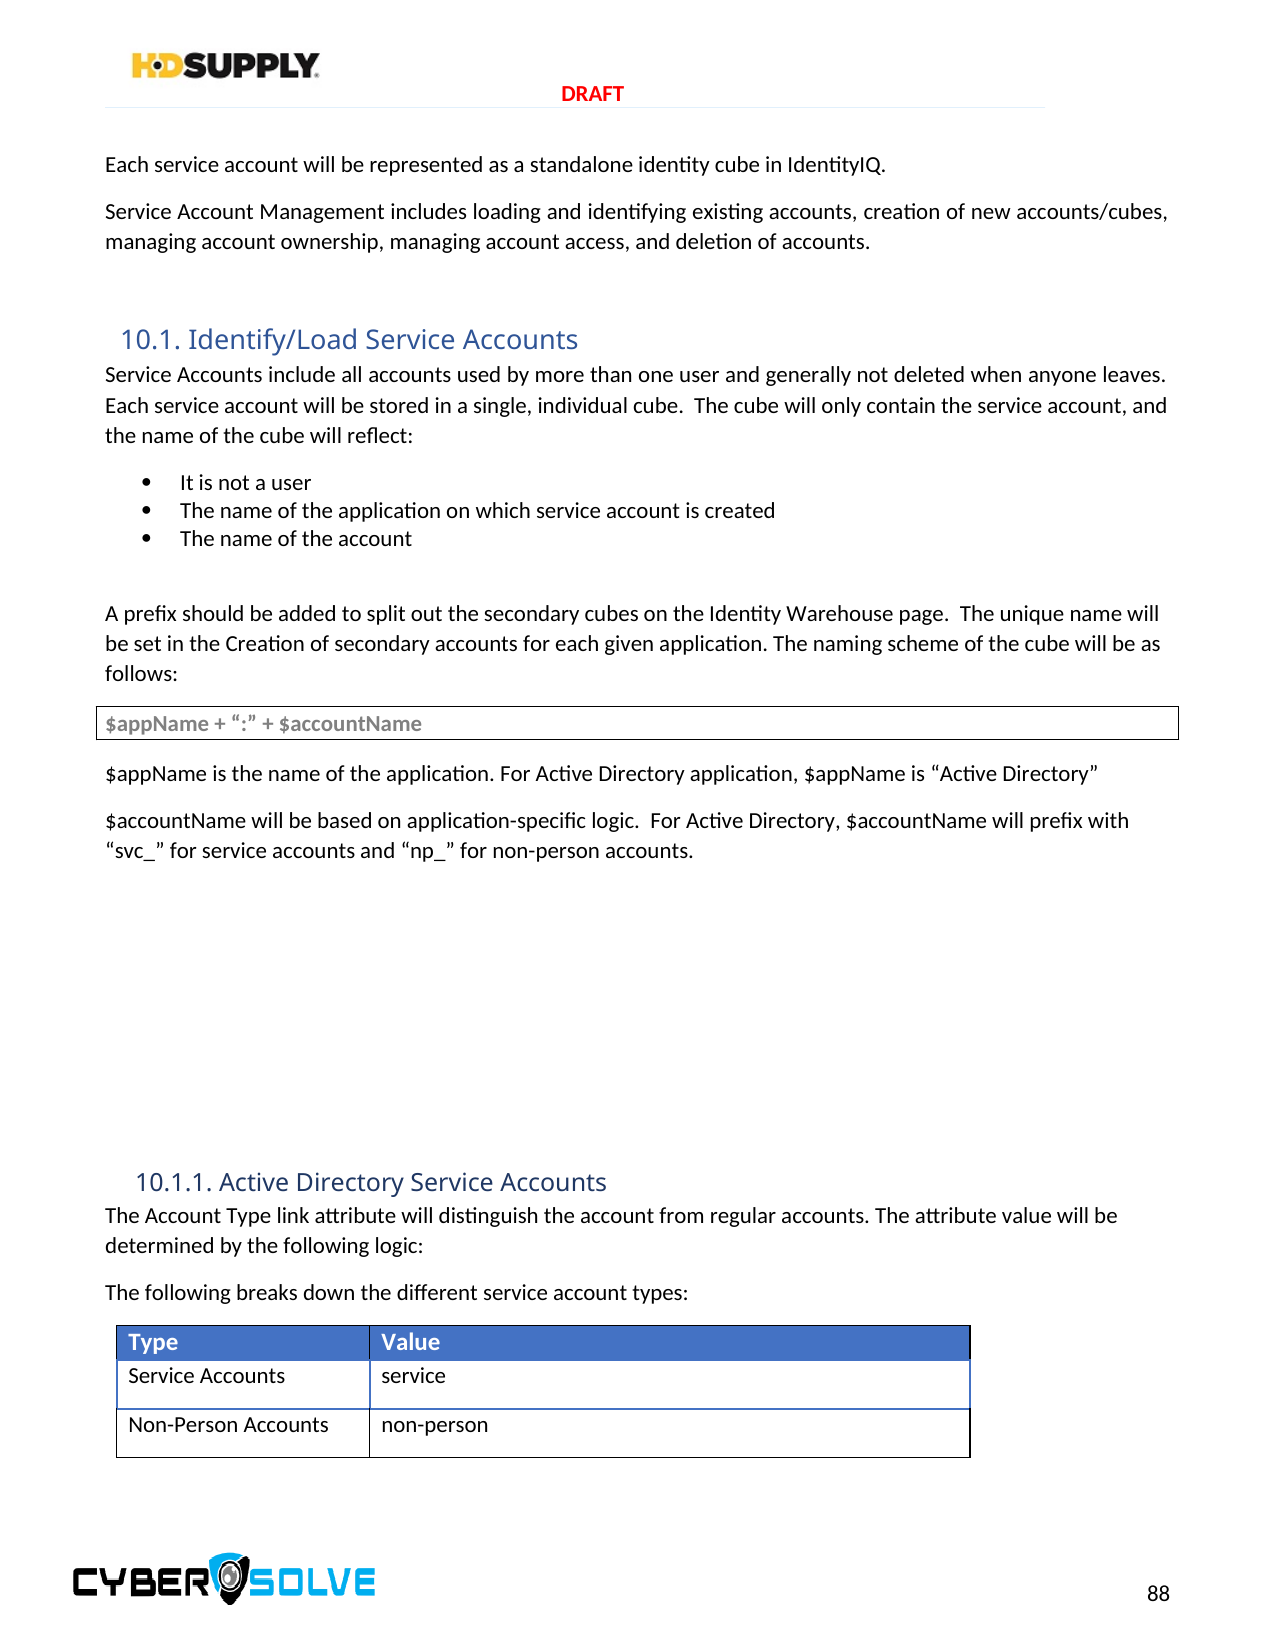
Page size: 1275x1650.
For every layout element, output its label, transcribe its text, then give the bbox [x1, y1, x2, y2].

list The name of the application on which service account is created [142, 496, 1170, 524]
list The name of the account [142, 524, 1170, 552]
subtitle Identify/Load Service Accounts [120, 321, 1170, 358]
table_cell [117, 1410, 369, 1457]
text The Account Type link attribute will distinguish the account from regular accounts. The attribute value will be determined by the following logic: [105, 1201, 1170, 1259]
picture [110, 30, 344, 102]
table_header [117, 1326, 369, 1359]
text $accountName will be based on application-specific logic. For Active Directory, $accountName will prefix with “svc_” for service accounts and “np_” for non-person accounts. [105, 806, 1170, 864]
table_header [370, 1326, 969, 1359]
text A prefix should be added to split out the secondary cubes on the Identity Warehouse page. The unique name will be set in the Creation of secondary accounts for each given application. The naming scheme of the cube will be as follows: [105, 599, 1170, 687]
text Service Account Management includes loading and identifying existing accounts, creation of new accounts/cubes, managing account ownership, managing account access, and deletion of accounts. [105, 197, 1170, 255]
text Each service account will be represented as a standalone identity cube in IdentityIQ. [105, 150, 1170, 178]
text $appName + “:” + $accountName [97, 707, 1178, 739]
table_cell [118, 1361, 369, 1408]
list It is not a user [142, 468, 1170, 496]
text $appName is the name of the application. For Active Directory application, $appName is “Active Directory” [105, 759, 1170, 787]
subtitle Active Directory Service Accounts [135, 1164, 1170, 1198]
text The following breaks down the different service account types: [105, 1278, 1170, 1306]
text Service Accounts include all accounts used by more than one user and generally not deleted when anyone leaves. Each service account will be stored in a single, individual cube. The cube will only contain the service account, and the name of the cube will reflect: [105, 361, 1170, 449]
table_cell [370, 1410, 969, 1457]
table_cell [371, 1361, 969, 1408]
